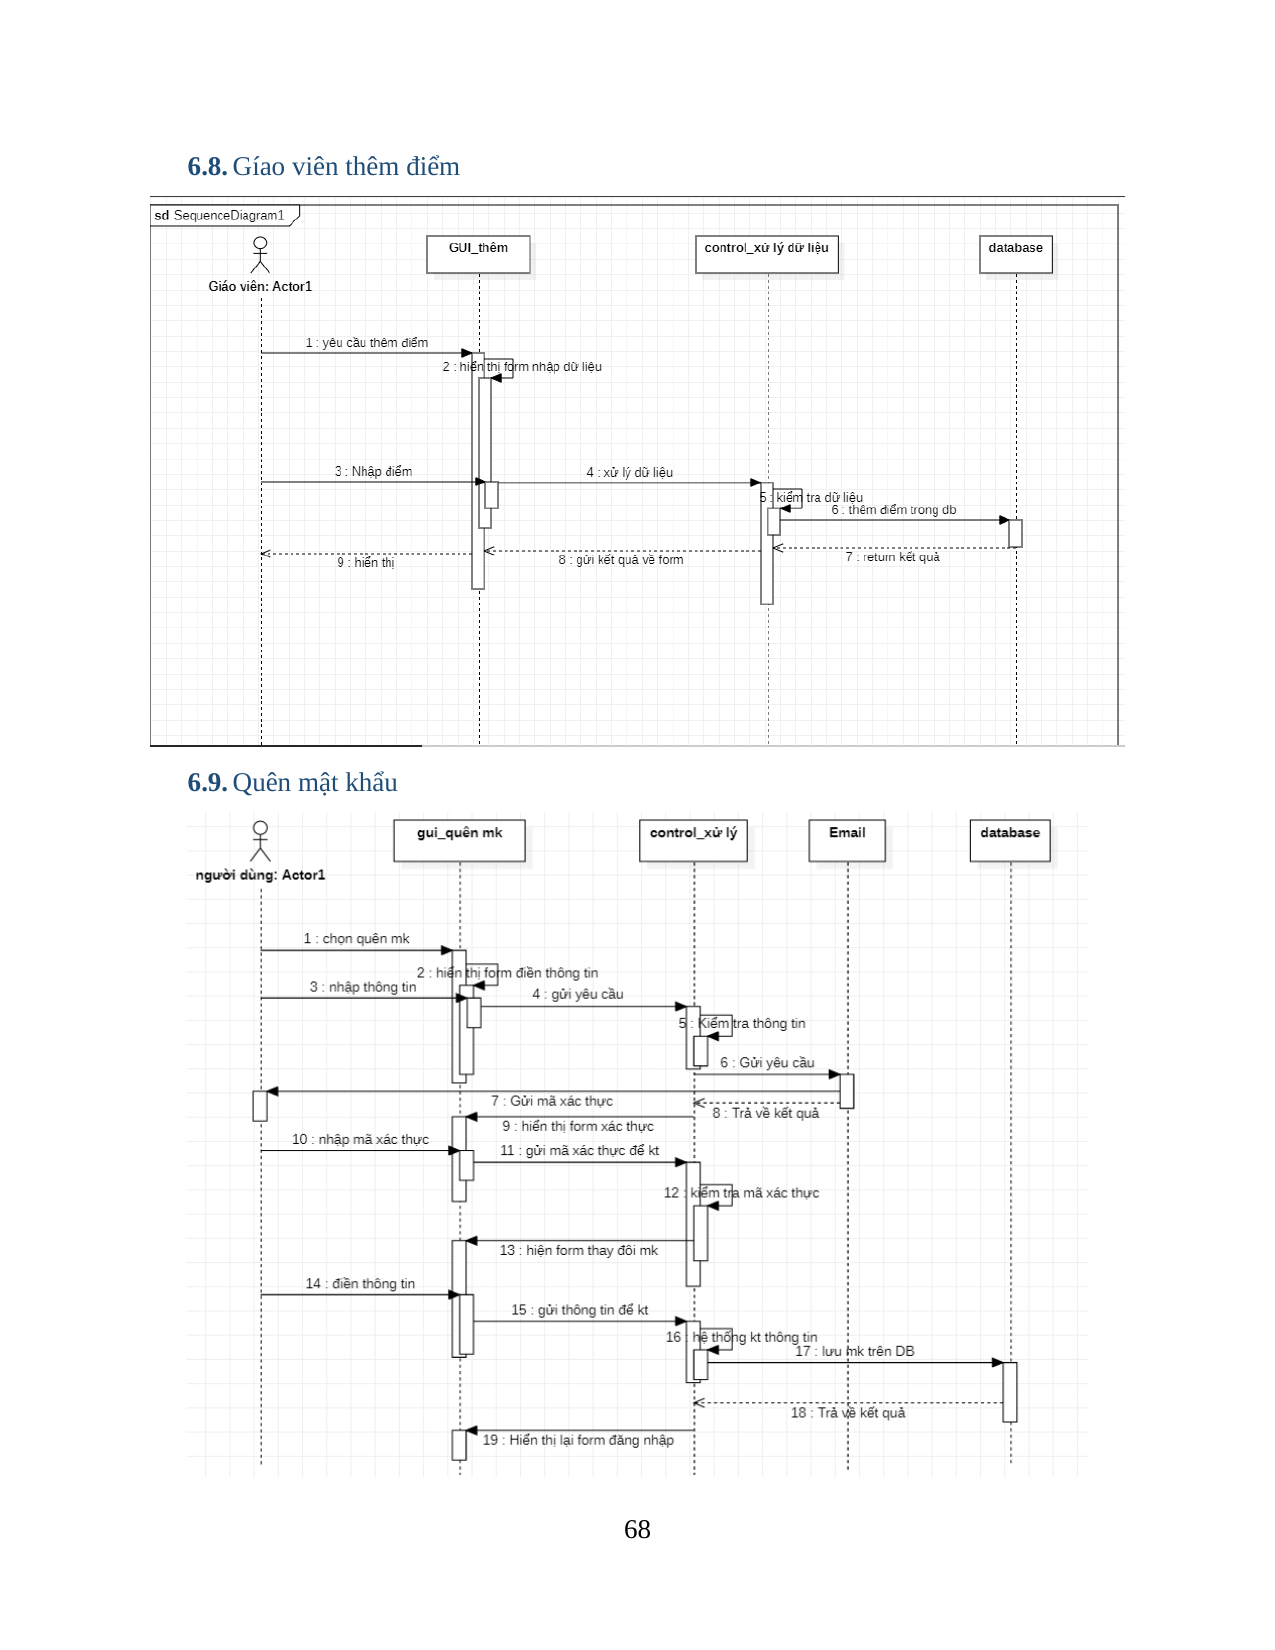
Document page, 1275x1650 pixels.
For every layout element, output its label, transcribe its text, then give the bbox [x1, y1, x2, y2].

picture [186, 812, 1089, 1477]
subtitle Quên mật khẩu [187, 766, 1125, 797]
subtitle Gíao viên thêm điểm [187, 150, 1125, 181]
picture [150, 196, 1125, 747]
